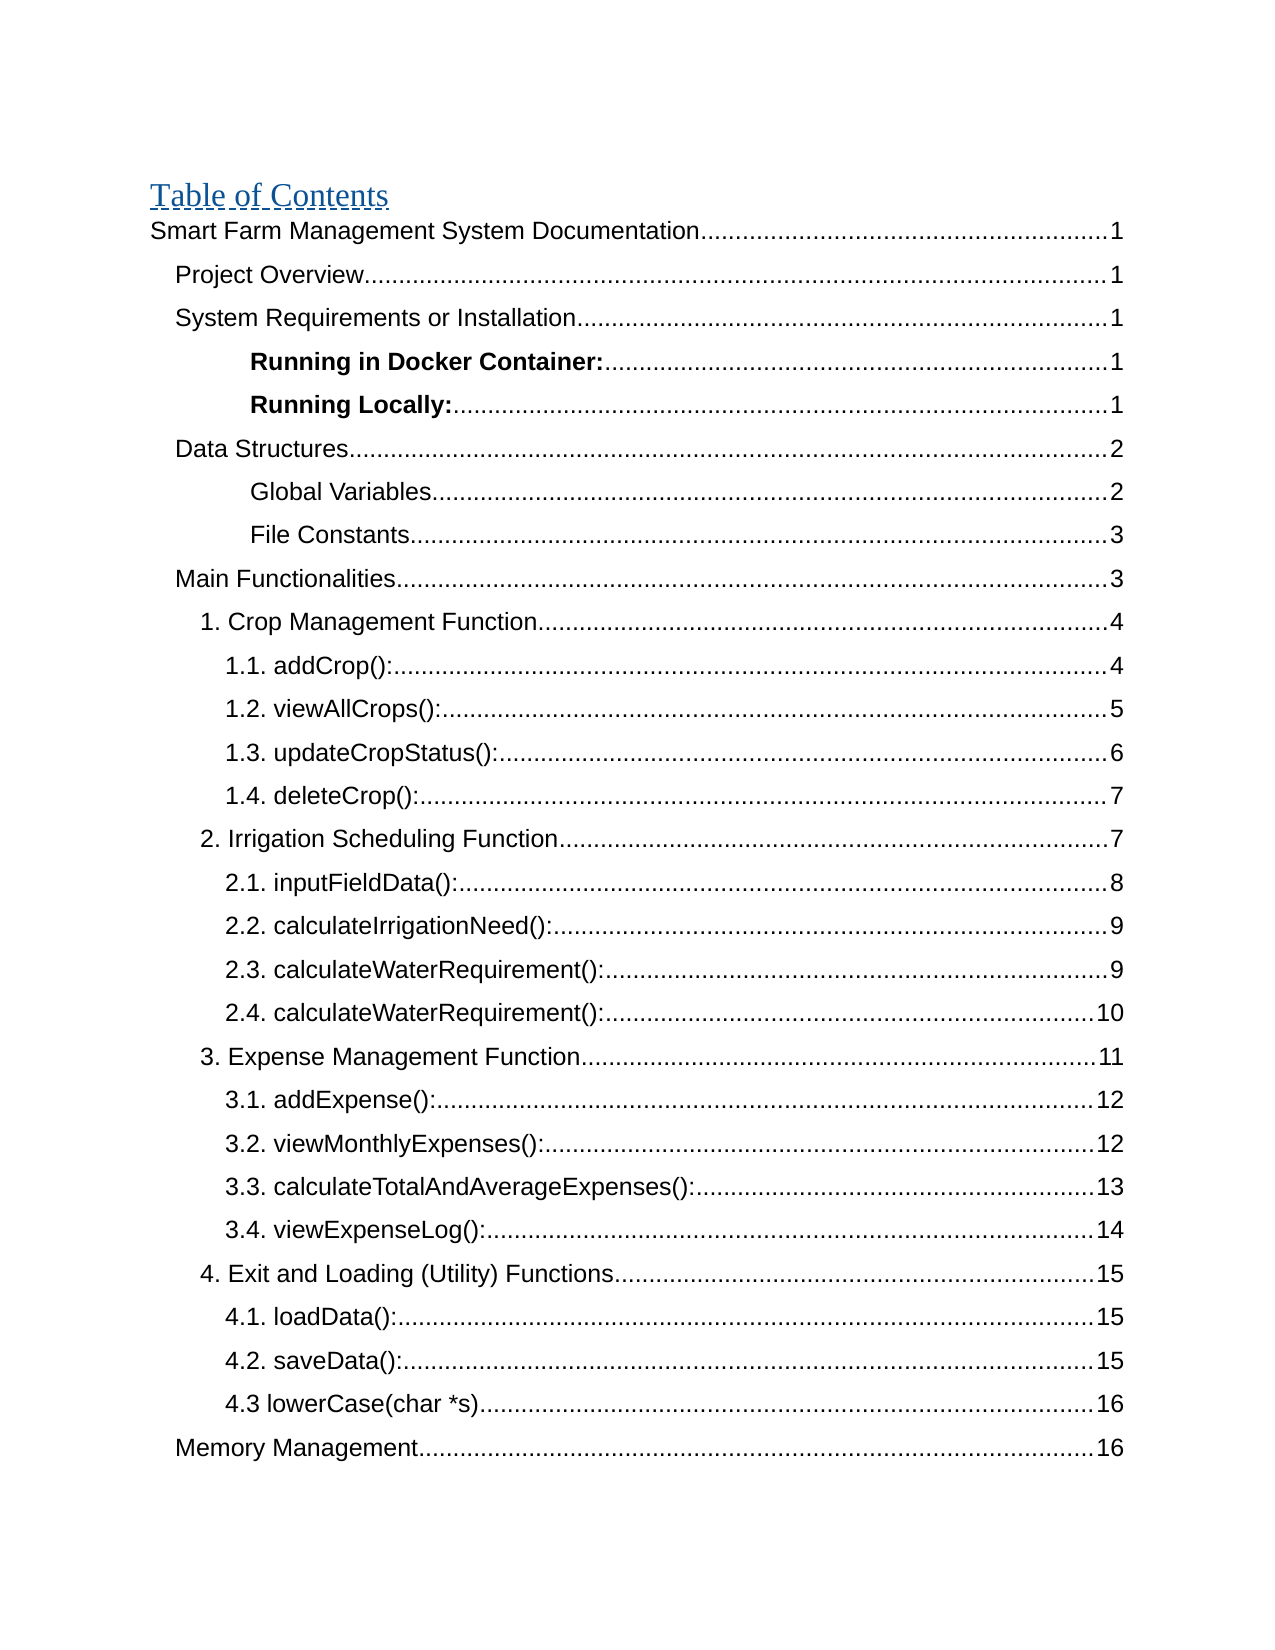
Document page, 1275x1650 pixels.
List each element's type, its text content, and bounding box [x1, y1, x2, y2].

text 2.1. inputFieldData(): 8 [225, 868, 1125, 897]
text 2.4. calculateWaterRequirement(): 10 [225, 998, 1125, 1027]
subtitle Table of Contents [150, 175, 1125, 213]
text System Requirements or Installation 1 [175, 303, 1125, 332]
text 2.2. calculateIrrigationNeed(): 9 [225, 911, 1125, 940]
text Memory Management 16 [175, 1433, 1125, 1461]
text 4. Exit and Loading (Utility) Functions 15 [200, 1259, 1125, 1288]
text 4.1. loadData(): 15 [225, 1302, 1125, 1331]
text Project Overview 1 [175, 260, 1125, 288]
text 4.2. saveData(): 15 [225, 1346, 1125, 1374]
text 1.4. deleteCrop(): 7 [225, 781, 1125, 810]
text Smart Farm Management System Documentation 1 [150, 216, 1125, 245]
text 3.1. addExpense(): 12 [225, 1085, 1125, 1114]
text Global Variables 2 [250, 477, 1125, 506]
text 2. Irrigation Scheduling Function 7 [200, 824, 1125, 853]
text 4.3 lowerCase(char *s) 16 [225, 1389, 1125, 1418]
text Main Functionalities 3 [175, 564, 1125, 593]
text File Constants 3 [250, 520, 1125, 549]
text Running Locally: 1 [250, 390, 1125, 419]
text 1.1. addCrop(): 4 [225, 651, 1125, 679]
text 2.3. calculateWaterRequirement(): 9 [225, 955, 1125, 983]
text 3.3. calculateTotalAndAverageExpenses(): 13 [225, 1172, 1125, 1201]
text Running in Docker Container: 1 [250, 347, 1125, 375]
text Data Structures 2 [175, 433, 1125, 462]
text 1.2. viewAllCrops(): 5 [225, 694, 1125, 723]
text 3.4. viewExpenseLog(): 14 [225, 1215, 1125, 1244]
text 1.3. updateCropStatus(): 6 [225, 738, 1125, 766]
text 1. Crop Management Function 4 [200, 607, 1125, 636]
text 3. Expense Management Function 11 [200, 1042, 1125, 1070]
text 3.2. viewMonthlyExpenses(): 12 [225, 1128, 1125, 1157]
